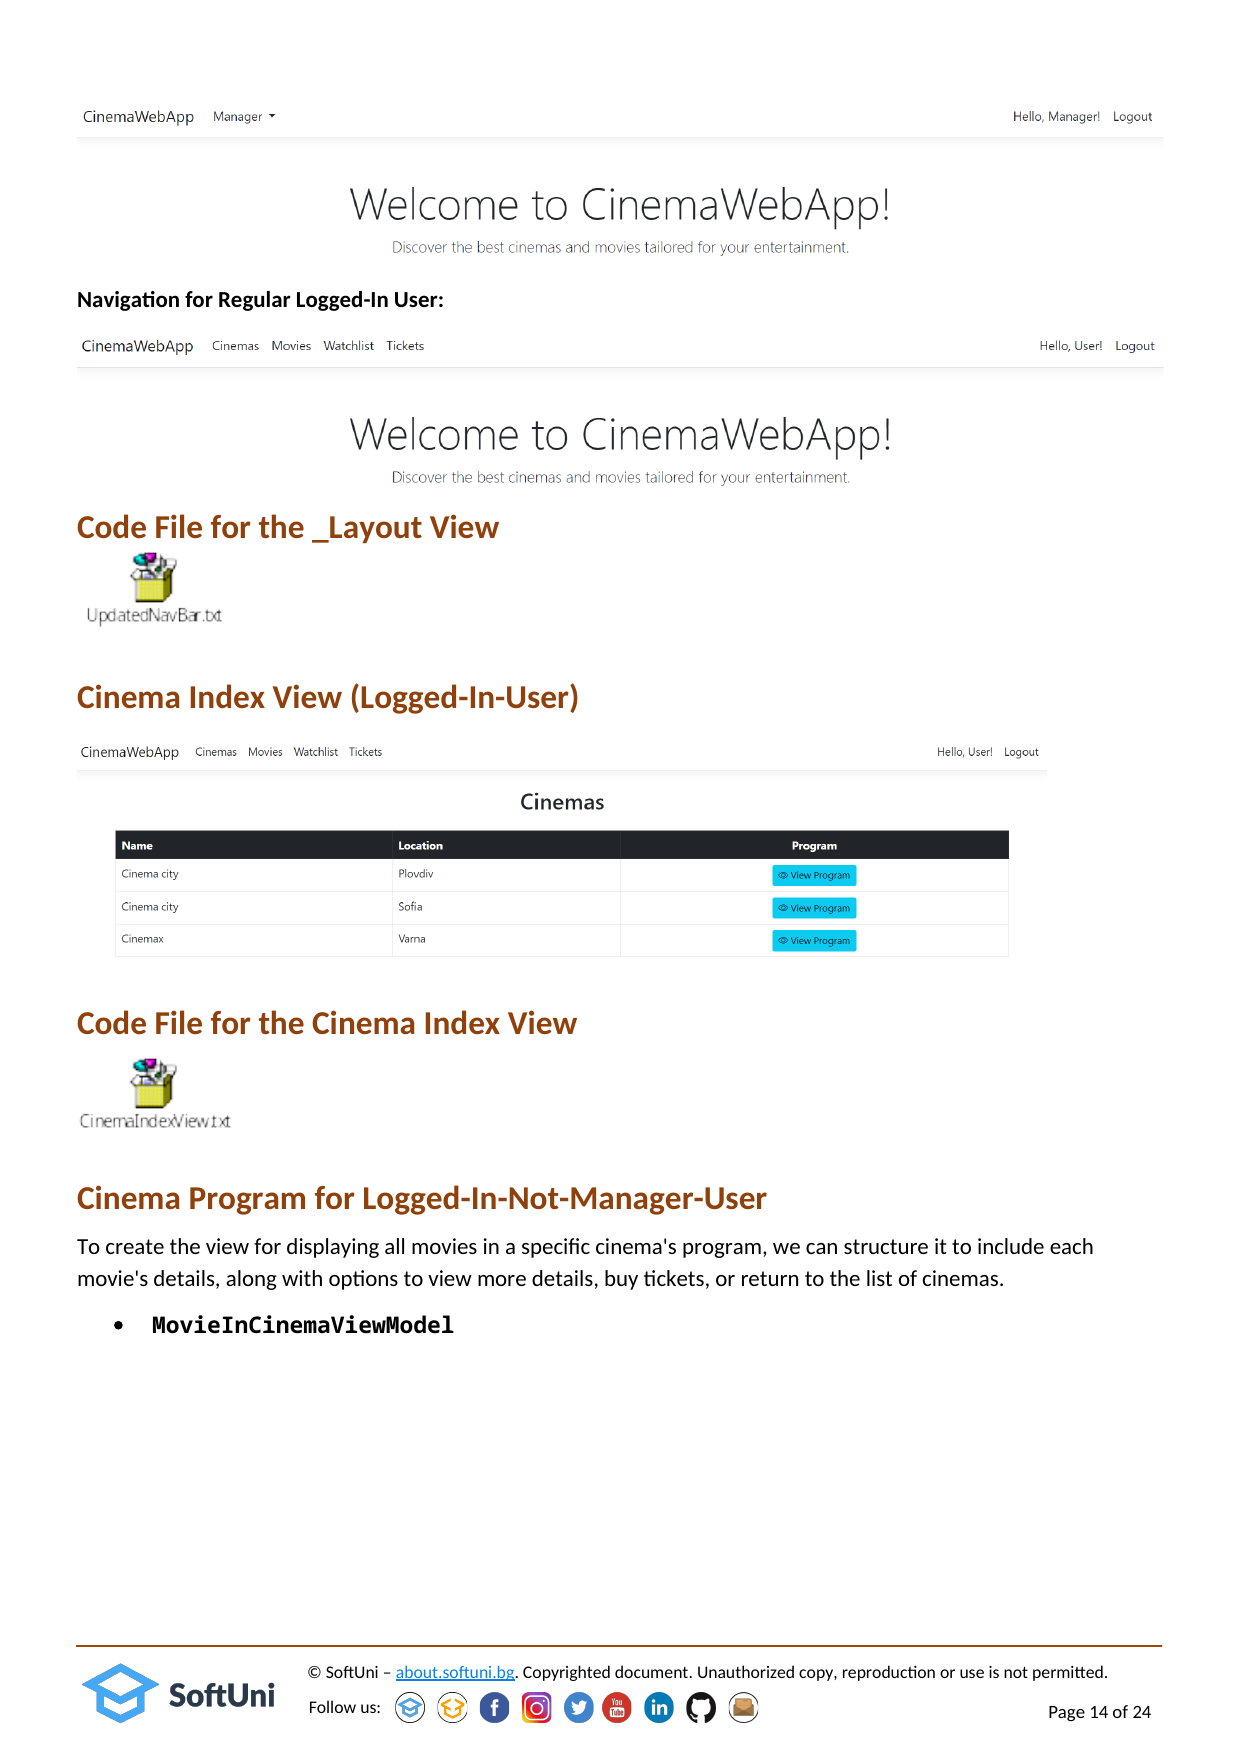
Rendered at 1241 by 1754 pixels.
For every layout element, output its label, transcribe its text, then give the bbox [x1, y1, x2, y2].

picture [665, 1692, 674, 1701]
subtitle Code File for the Cinema Index View [77, 1002, 1163, 1043]
picture [437, 1692, 468, 1723]
list MovieInCinemaViewModel [114, 1309, 1163, 1340]
picture [75, 1658, 281, 1729]
text To create the view for displaying all movies in a specific cinema's program, we can structure it to include each movie's details, along with options to view more details, buy tickets, or return to the list of cinemas. [77, 1232, 1163, 1292]
picture [665, 1714, 674, 1723]
picture [395, 1692, 425, 1723]
picture [479, 1692, 510, 1723]
picture [728, 1692, 759, 1723]
text Code File for the _Layout View [77, 501, 1163, 660]
picture [76, 95, 1164, 269]
picture [76, 329, 1164, 501]
text Cinema Index View (Logged-In-User) [77, 677, 1163, 717]
text Navigation for Regular Logged-In User: [77, 285, 1163, 313]
picture [644, 1714, 653, 1723]
picture [686, 1692, 716, 1723]
picture [522, 1692, 552, 1723]
picture [564, 1692, 594, 1723]
picture [602, 1692, 632, 1723]
picture [644, 1692, 653, 1701]
picture [76, 735, 1048, 986]
picture [658, 1705, 667, 1714]
subtitle Cinema Program for Logged-In-Not-Manager-User [77, 1177, 1163, 1218]
